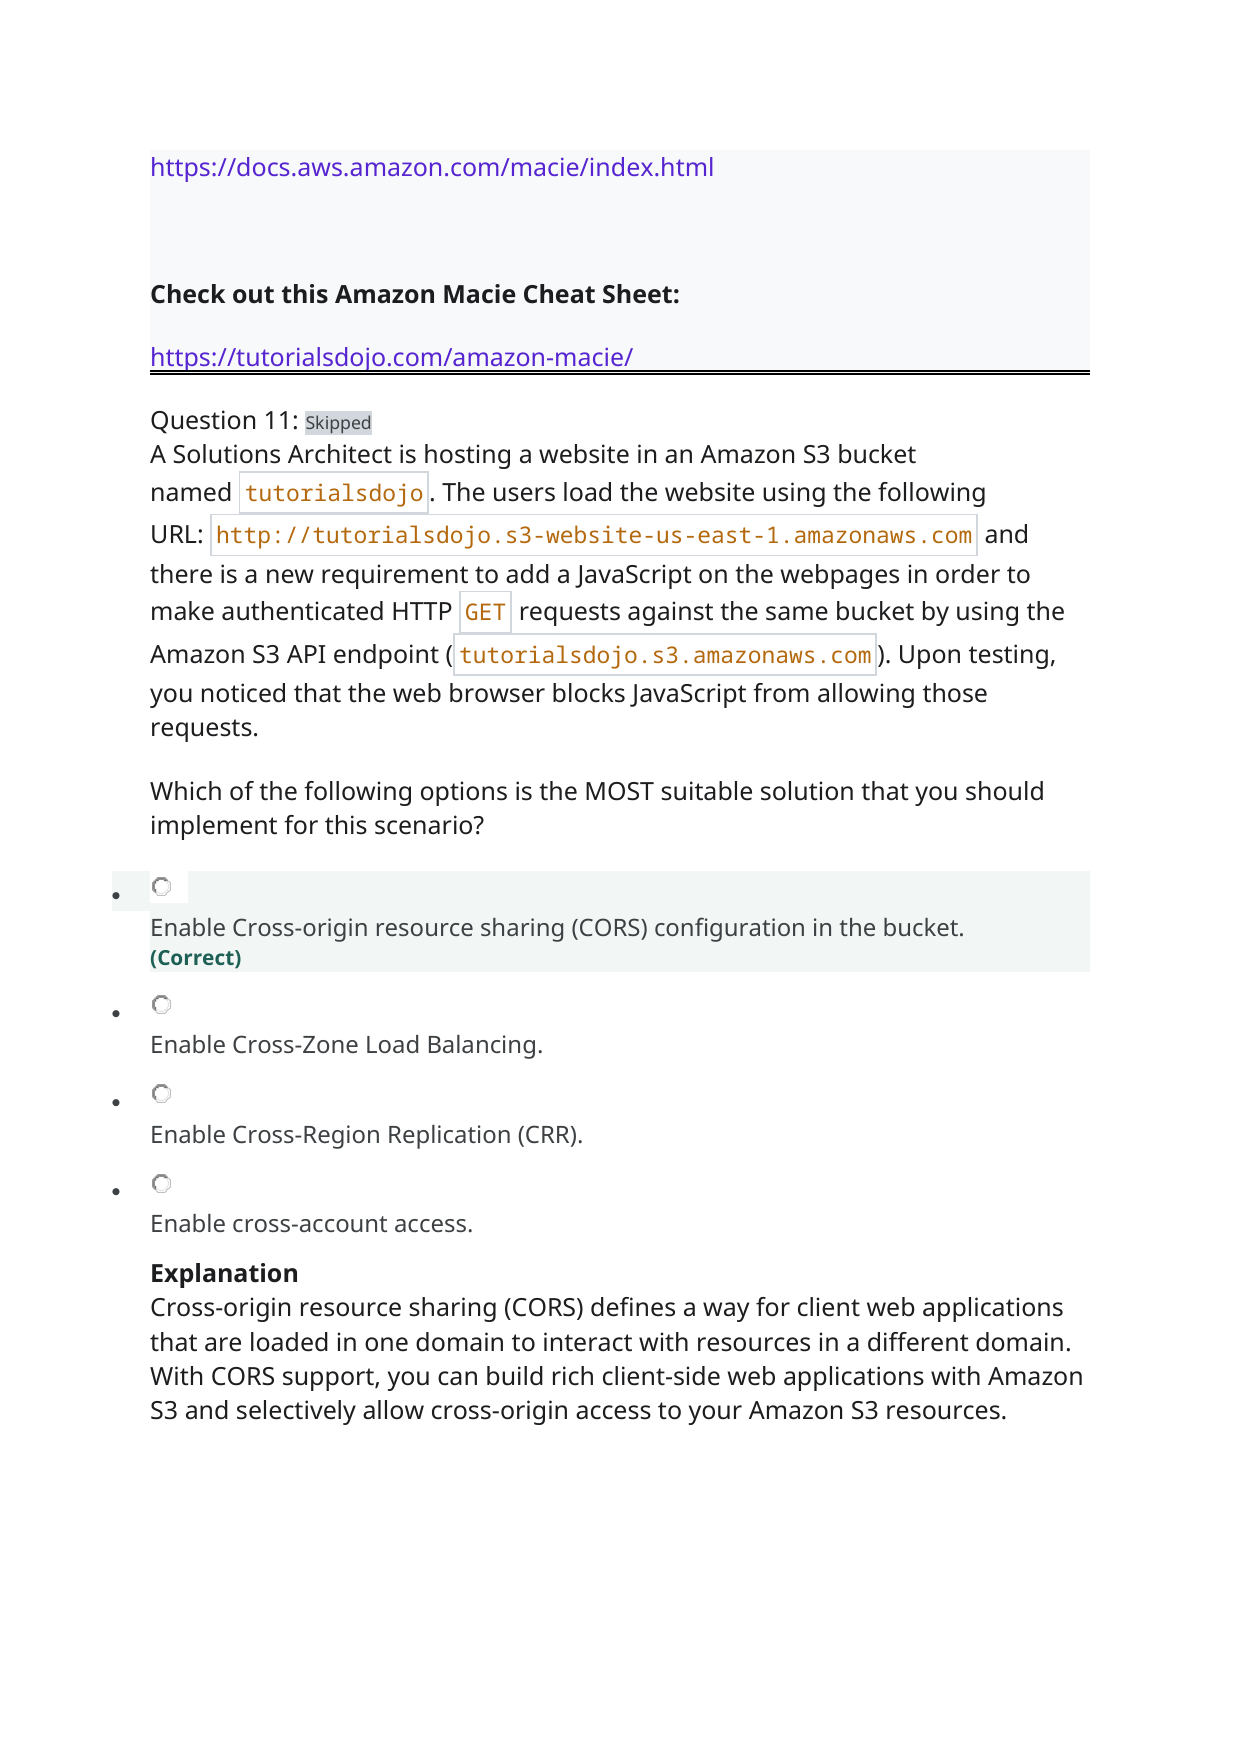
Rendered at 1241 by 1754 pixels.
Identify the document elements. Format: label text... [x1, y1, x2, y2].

list ​ [112, 1167, 1090, 1207]
text Cross-origin resource sharing (CORS) defines a way for client web applications that are loaded in one domain to interact with resources in a different domain. With CORS support, you can build rich client-side web applications with Amazon S3 and selectively allow cross-origin access to your Amazon S3 resources. [150, 1290, 1090, 1426]
text https://tutorialsdojo.com/amazon-macie/ [150, 340, 1090, 370]
text Check out this Amazon Macie Cheat Sheet: [150, 276, 1090, 311]
list ​ [112, 871, 1090, 911]
text Explanation [150, 1256, 1090, 1290]
text (Correct) [150, 943, 1090, 972]
text Question 11: Skipped [150, 403, 1090, 437]
text Enable cross-account access. [150, 1207, 1090, 1239]
text https://docs.aws.amazon.com/macie/index.html [150, 150, 1090, 184]
text Enable Cross-origin resource sharing (CORS) configuration in the bucket. [150, 911, 1090, 943]
text Enable Cross-Region Replication (CRR). [150, 1117, 1090, 1150]
text Enable Cross-Zone Load Balancing. [150, 1028, 1090, 1061]
text A Solutions Architect is hosting a website in an Amazon S3 bucket named tutorialsdojo. The users load the website using the following URL: http://tutorialsdojo.s3-website-us-east-1.amazonaws.com and there is a new requirement to add a JavaScript on the webpages in order to make authenticated HTTP GET requests against the same bucket by using the Amazon S3 API endpoint (tutorialsdojo.s3.amazonaws.com). Upon testing, you noticed that the web browser blocks JavaScript from allowing those requests. [150, 437, 1090, 744]
text Which of the following options is the MOST suitable solution that you should implement for this scenario? [150, 773, 1090, 841]
list ​ [112, 1077, 1090, 1117]
list ​ [112, 988, 1090, 1028]
